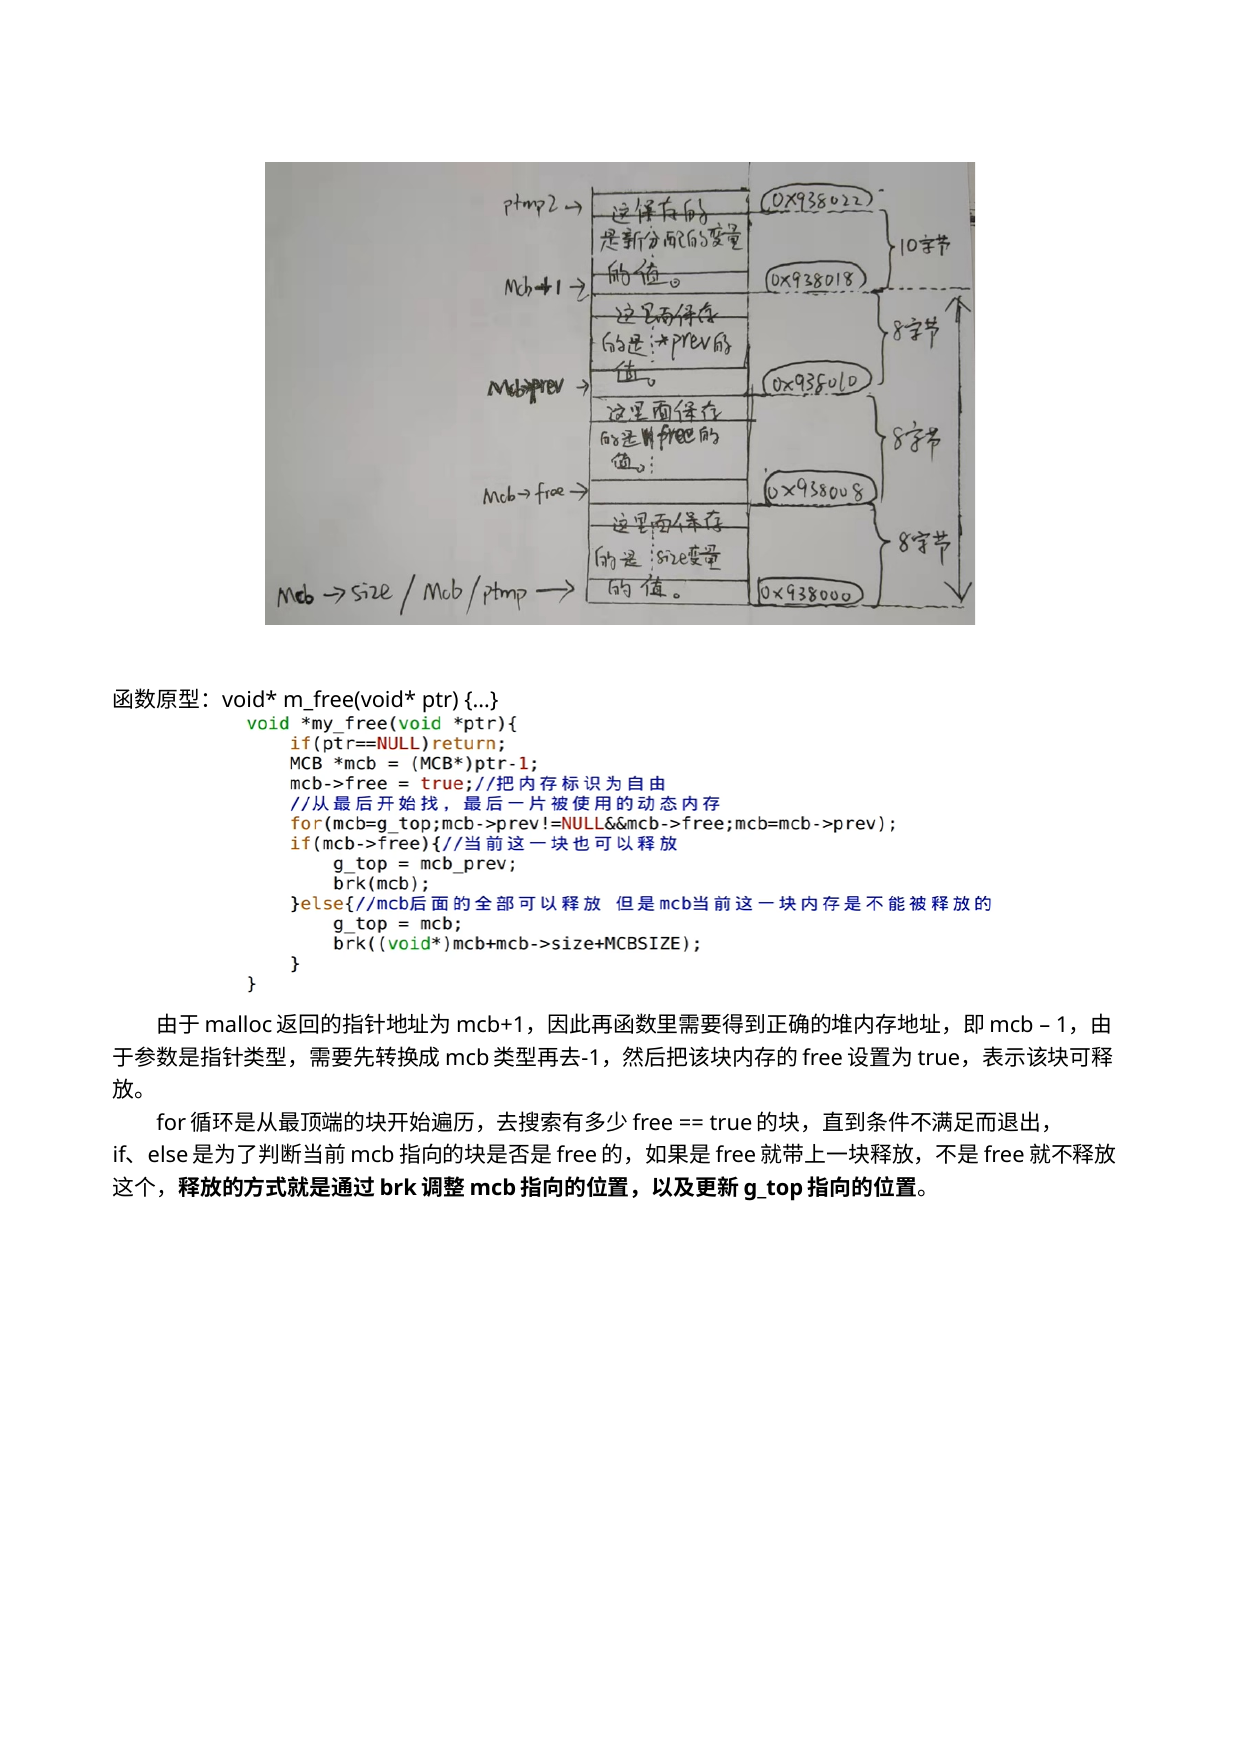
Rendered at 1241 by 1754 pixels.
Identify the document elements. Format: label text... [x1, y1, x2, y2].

text 函数原型：void* m_free(void* ptr) {…} [112, 682, 1128, 714]
text 由于malloc返回的指针地址为mcb+1，因此再函数里需要得到正确的堆内存地址，即mcb – 1，由于参数是指针类型，需要先转换成mcb类型再去-1，然后把该块内存的free设置为true，表示该块可释放。 [112, 1007, 1128, 1104]
text for循环是从最顶端的块开始遍历，去搜索有多少free == true的块，直到条件不满足而退出，if、else是为了判断当前mcb指向的块是否是free的，如果是free就带上一块释放，不是free就不释放这个，释放的方式就是通过brk调整mcb指向的位置，以及更新g_top指向的位置。 [112, 1104, 1128, 1202]
picture [265, 162, 976, 625]
picture [242, 714, 998, 1000]
